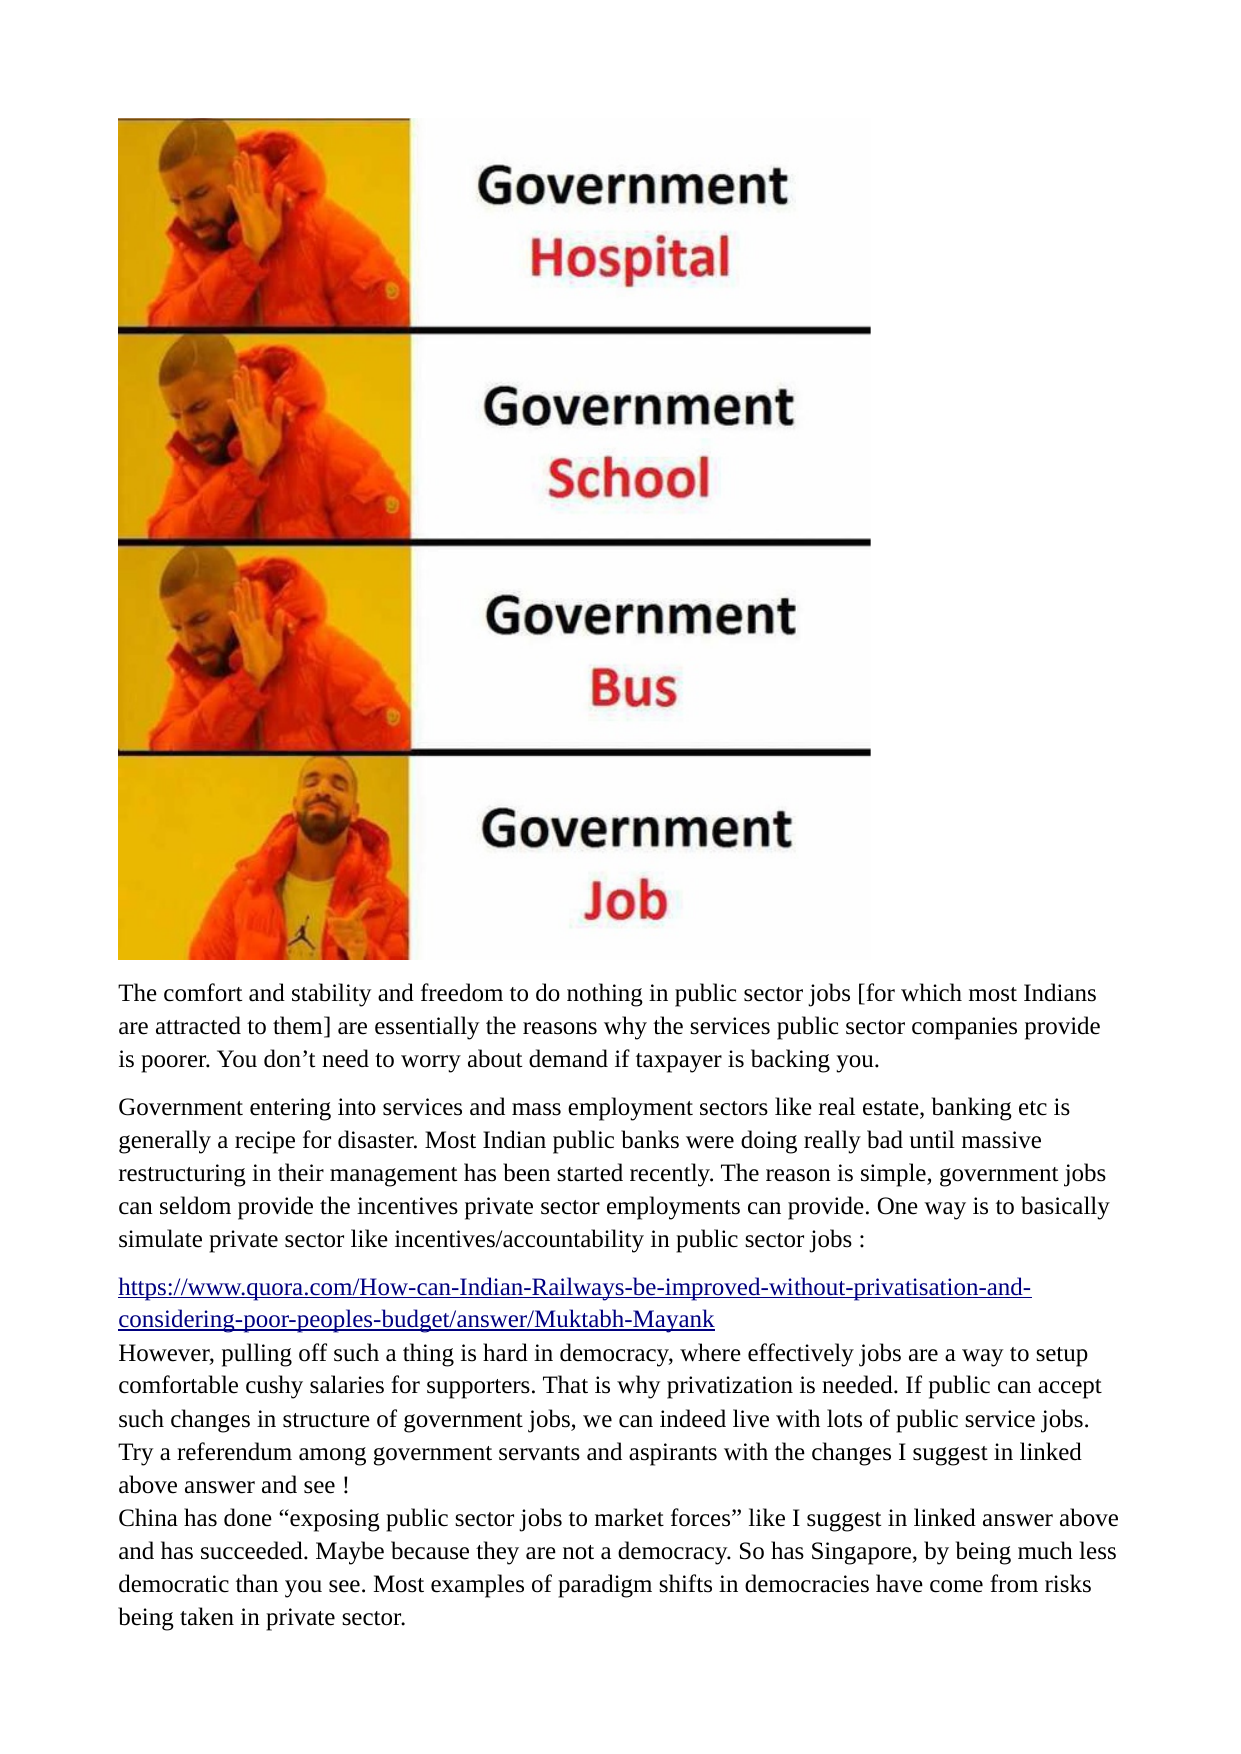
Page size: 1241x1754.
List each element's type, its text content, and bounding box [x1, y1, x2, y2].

text However, pulling off such a thing is hard in democracy, where effectively jobs are a way to setup comfortable cushy salaries for supporters. That is why privatization is needed. If public can accept such changes in structure of government jobs, we can indeed live with lots of public service jobs. Try a referendum among government servants and aspirants with the changes I suggest in linked above answer and see ! [118, 1338, 1122, 1498]
text China has done “exposing public sector jobs to market forces” like I suggest in linked answer above and has succeeded. Maybe because they are not a democracy. So has Singapore, by being much less democratic than you see. Most examples of paradigm shifts in democracies have come from risks being taken in private sector. [118, 1503, 1122, 1631]
text https://www.quora.com/How-can-Indian-Railways-be-improved-without-privatisation-and-considering-poor-peoples-budget/answer/Muktabh-Mayank [118, 1272, 1122, 1333]
picture [118, 118, 871, 960]
text Government entering into services and mass employment sectors like real estate, banking etc is generally a recipe for disaster. Most Indian public banks were doing really bad until massive restructuring in their management has been started recently. The reason is simple, government jobs can seldom provide the incentives private sector employments can provide. One way is to basically simulate private sector like incentives/accountability in public sector jobs : [118, 1092, 1122, 1253]
text The comfort and stability and freedom to do nothing in public sector jobs [for which most Indians are attracted to them] are essentially the reasons why the services public sector companies provide is poorer. You don’t need to worry about demand if taxpayer is backing you. [118, 978, 1122, 1073]
